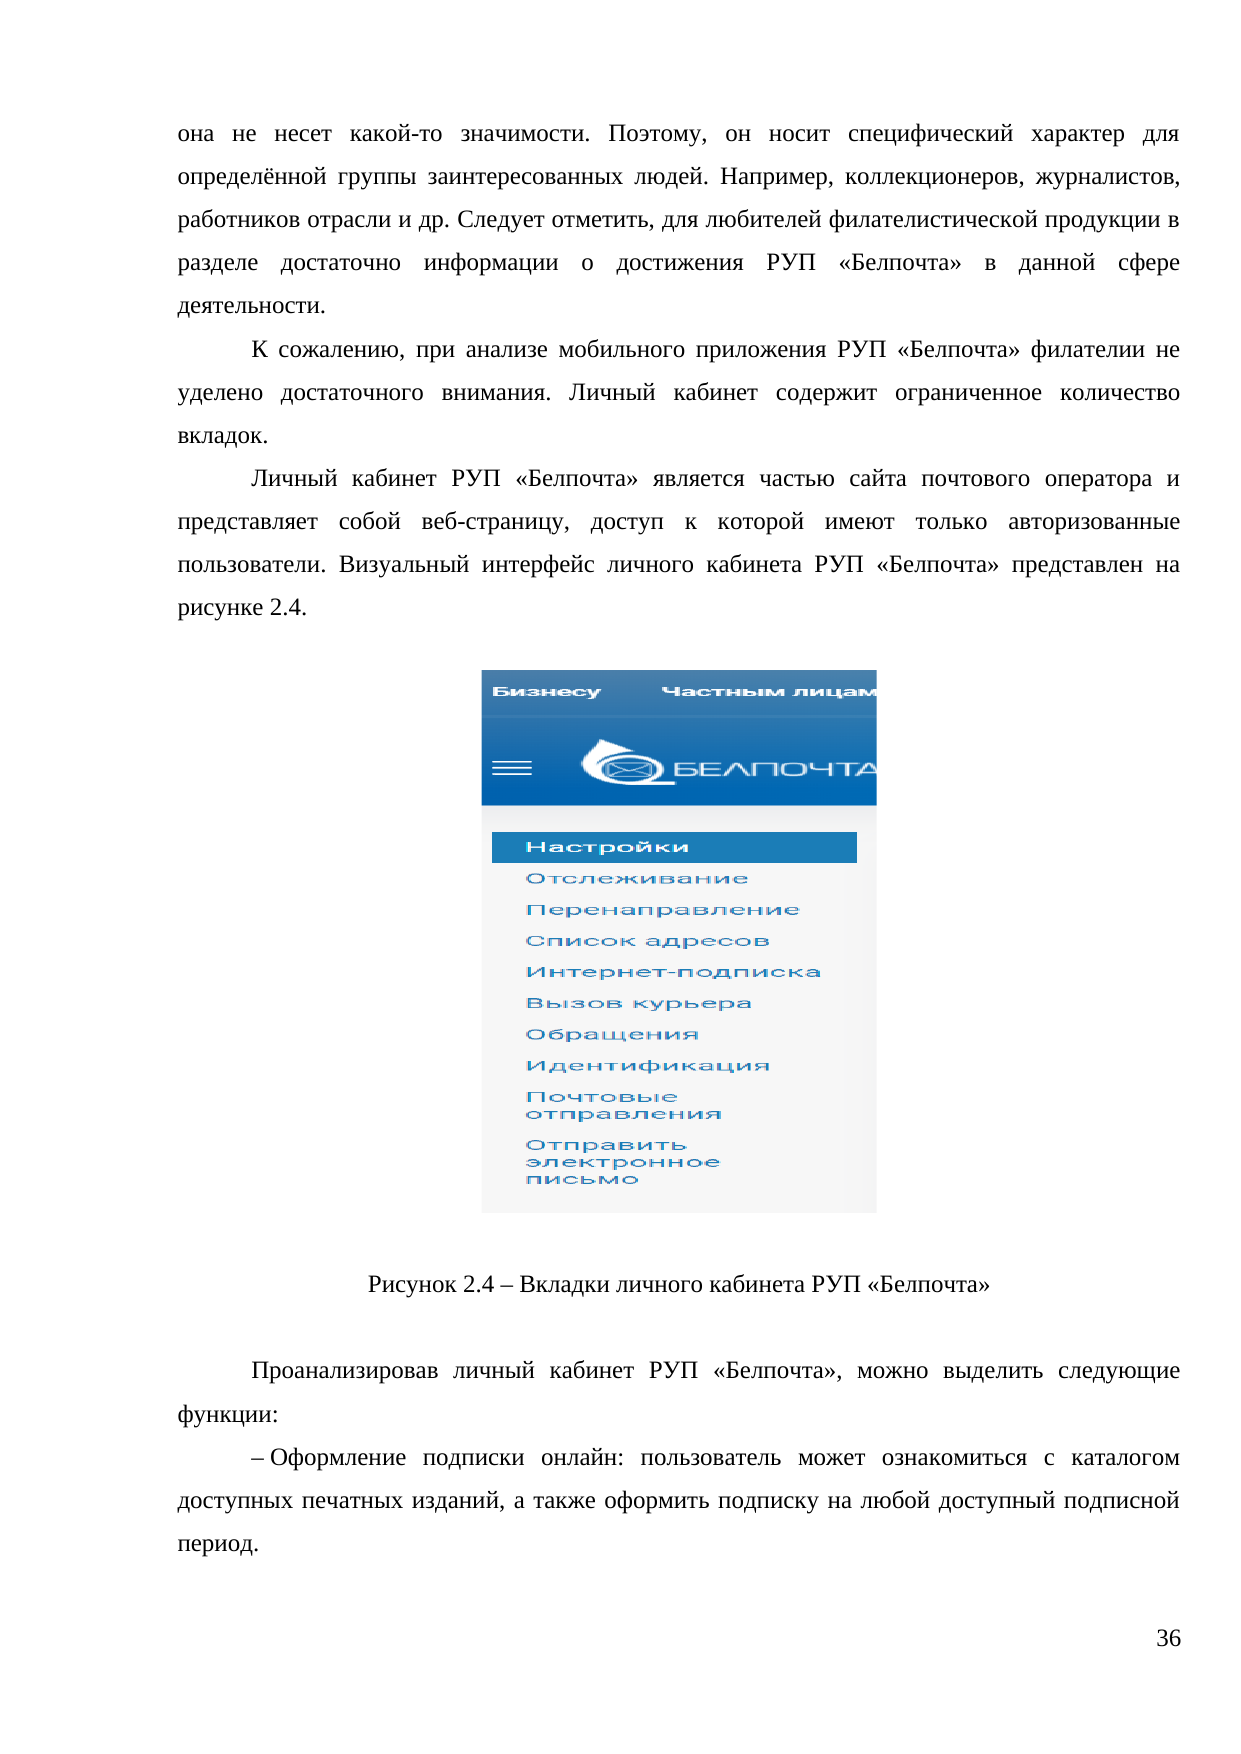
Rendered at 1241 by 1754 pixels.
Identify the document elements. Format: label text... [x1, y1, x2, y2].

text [177, 118, 1181, 319]
text К сожалению, при анализе мобильного приложения РУП «Белпочта» филателии не уделено достаточного внимания. Личный кабинет содержит ограниченное количество вкладок. [177, 334, 1181, 449]
text Рисунок 2.4 – Вкладки личного кабинета РУП «Белпочта» [177, 1269, 1181, 1298]
text Личный кабинет РУП «Белпочта» является частью сайта почтового оператора и представляет собой веб-страницу, доступ к которой имеют только авторизованные пользователи. Визуальный интерфейс личного кабинета РУП «Белпочта» представлен на рисунке 2.4. [177, 463, 1181, 621]
text Проанализировав личный кабинет РУП «Белпочта», можно выделить следующие функции: [177, 1356, 1181, 1427]
picture [481, 670, 877, 1213]
text – Оформление подписки онлайн: пользователь может ознакомиться с каталогом доступных печатных изданий, а также оформить подписку на любой доступный подписной период. [177, 1442, 1181, 1557]
